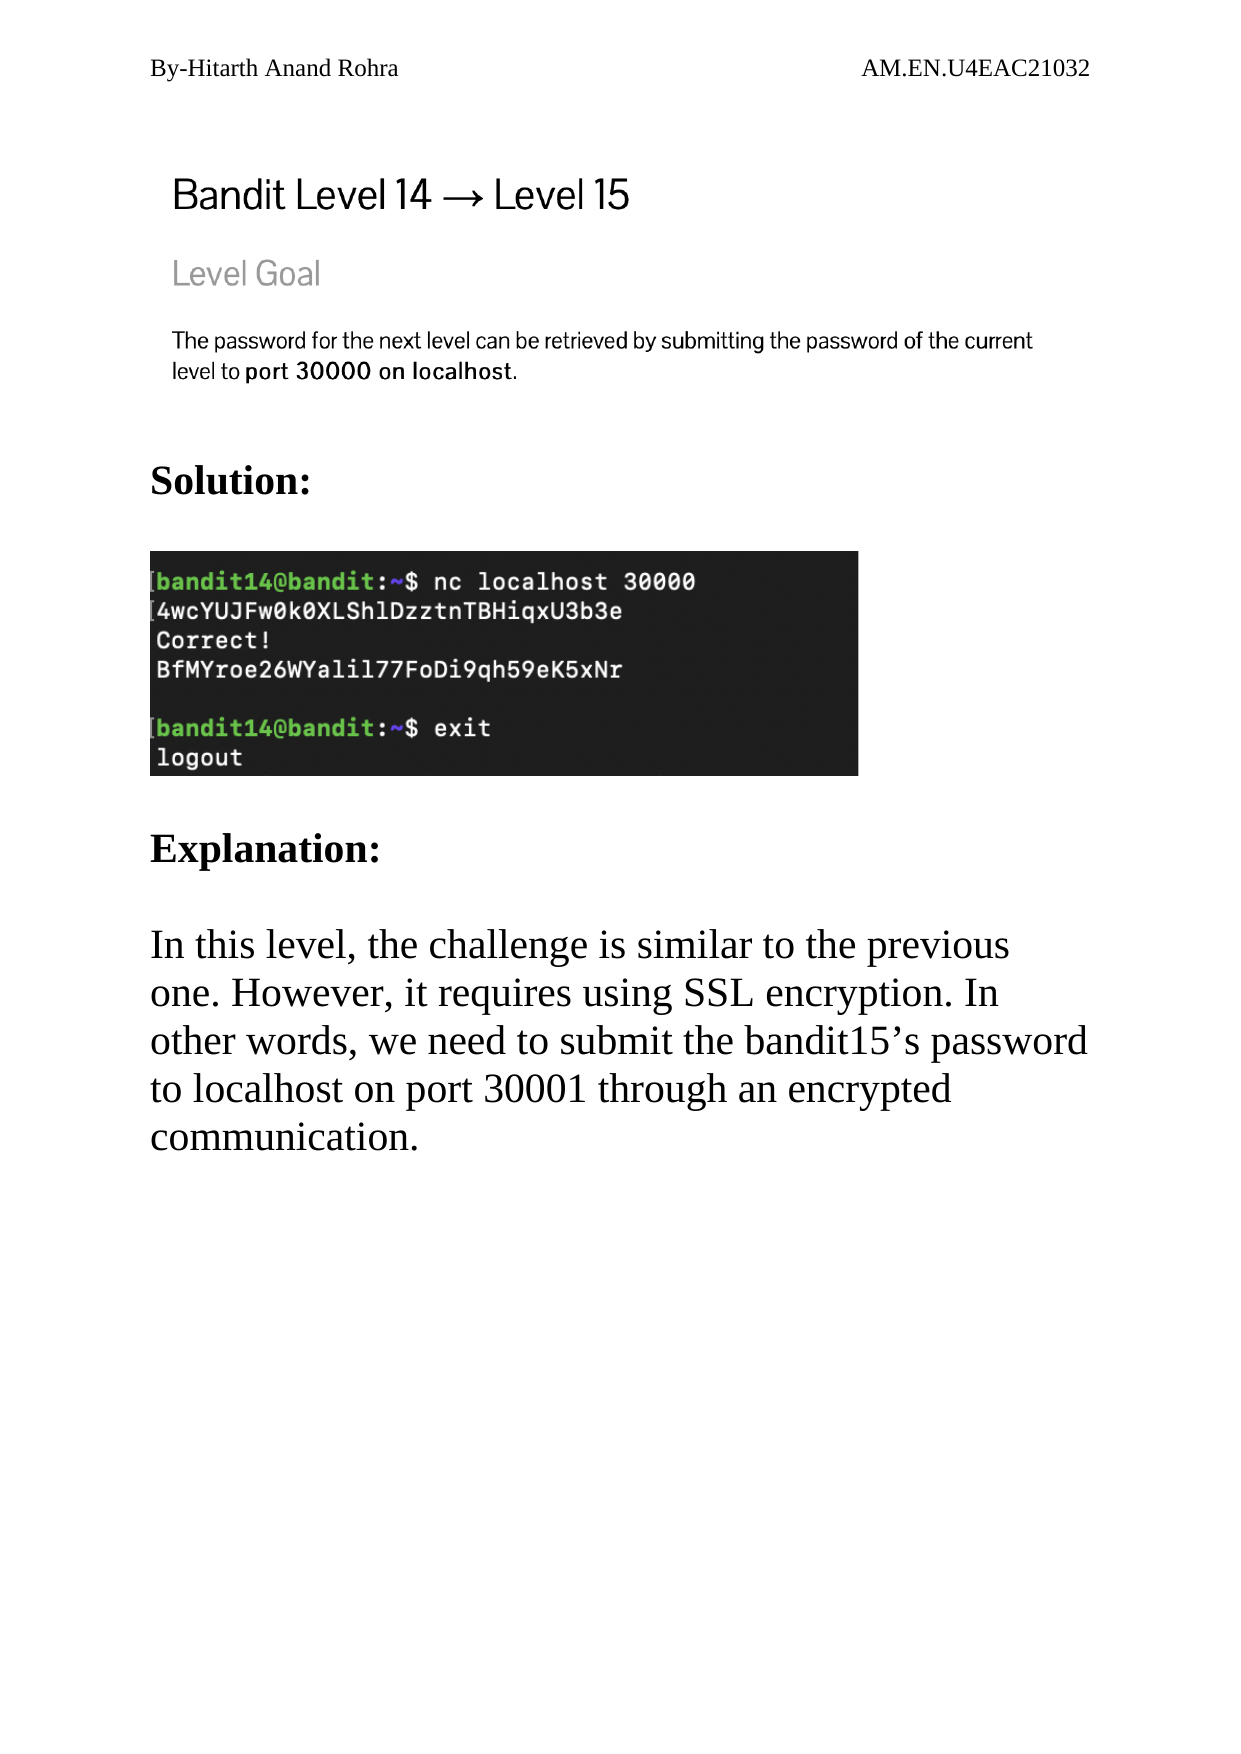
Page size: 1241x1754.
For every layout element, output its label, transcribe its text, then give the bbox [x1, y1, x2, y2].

picture [150, 150, 1091, 408]
text Solution: [150, 455, 1090, 503]
text In this level, the challenge is similar to the previous one. However, it requires using SSL encryption. In other words, we need to submit the bandit15’s password to localhost on port 30001 through an encrypted communication. [150, 920, 1090, 1159]
picture [150, 551, 859, 776]
text Explanation: [150, 824, 1090, 872]
